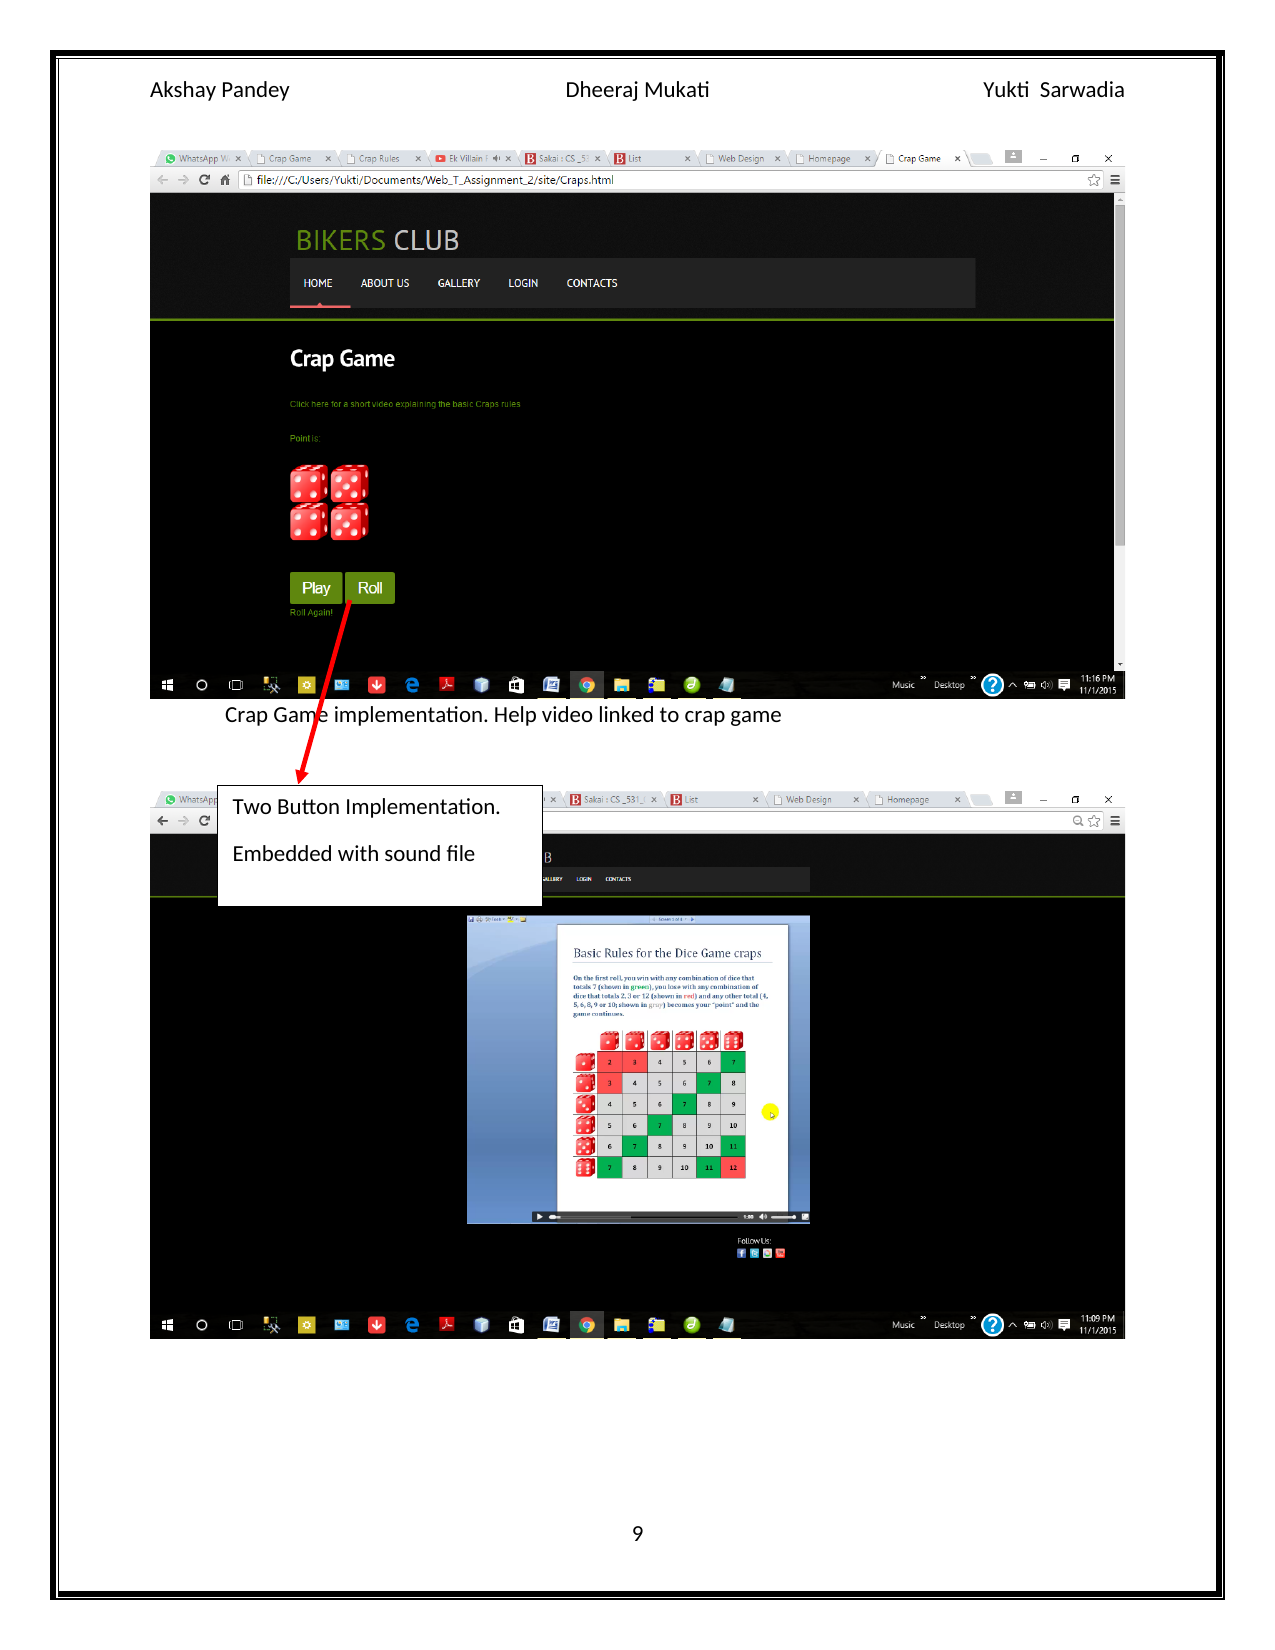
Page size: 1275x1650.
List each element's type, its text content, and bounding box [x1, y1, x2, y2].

picture [150, 791, 1125, 1339]
list Crap Game implementation. Help video linked to crap game [317, 700, 1125, 728]
picture [150, 150, 1125, 699]
